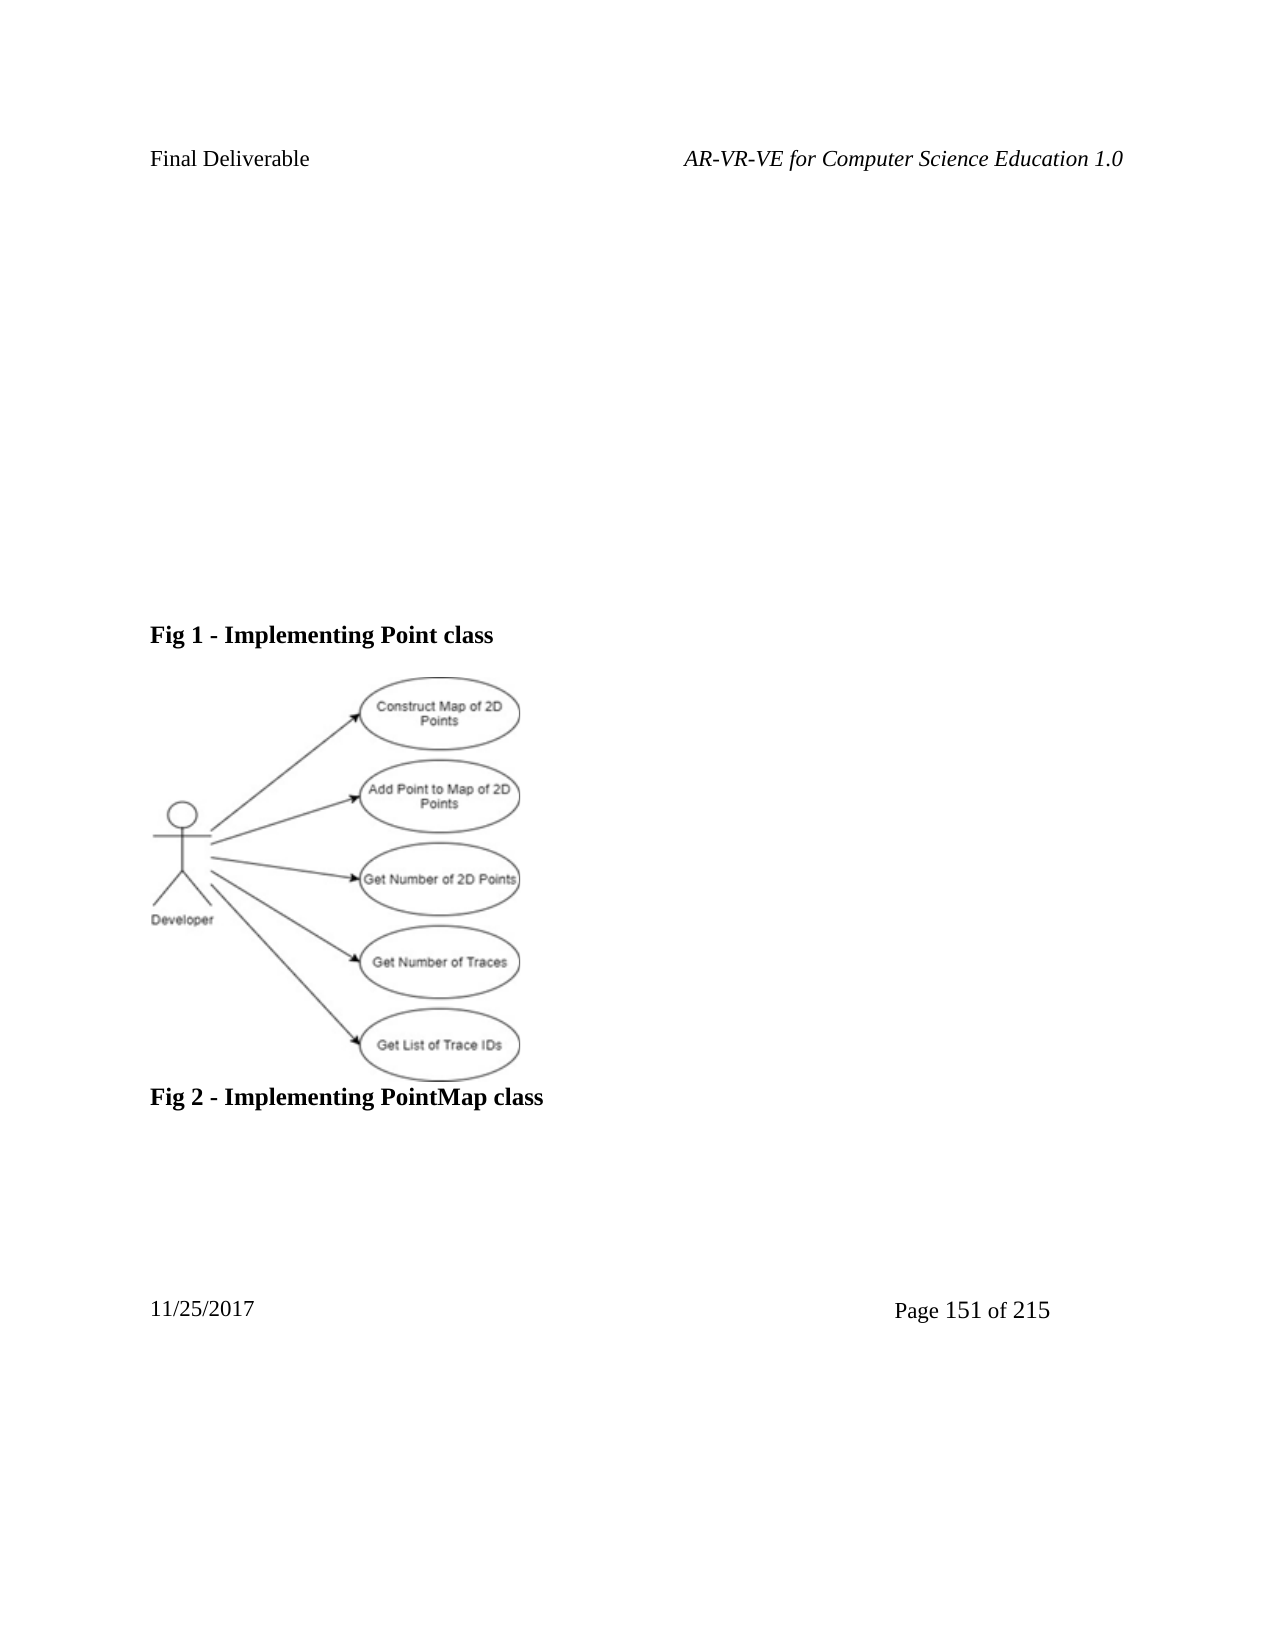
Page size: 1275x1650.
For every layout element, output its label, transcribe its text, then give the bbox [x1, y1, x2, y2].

picture [150, 677, 521, 1082]
text Fig 1 - Implementing Point class [150, 620, 1125, 648]
text Fig 2 - Implementing PointMap class [150, 1082, 1125, 1111]
